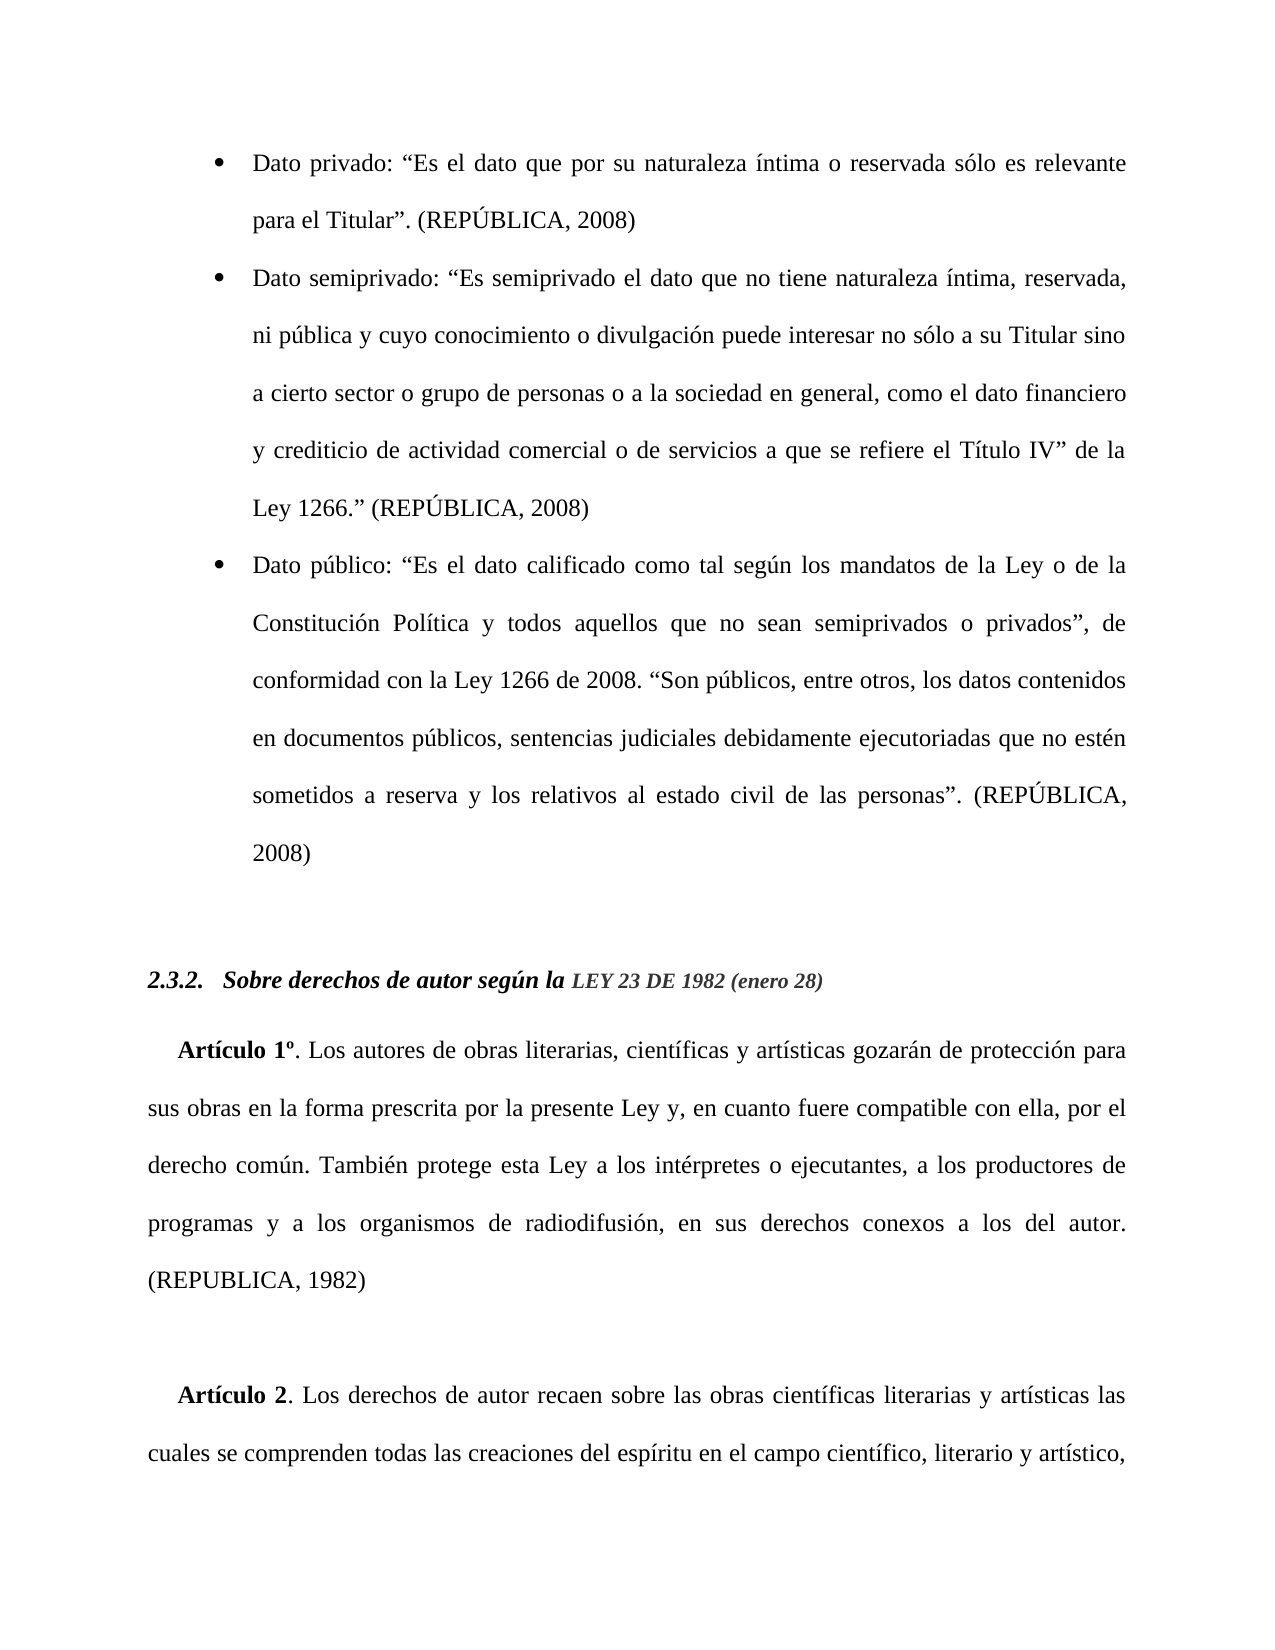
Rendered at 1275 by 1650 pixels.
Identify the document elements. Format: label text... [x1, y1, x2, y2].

text Artículo 1º. Los autores de obras literarias, científicas y artísticas gozarán de protección para sus obras en la forma prescrita por la presente Ley y, en cuanto fuere compatible con ella, por el derecho común. También protege esta Ley a los intérpretes o ejecutantes, a los productores de programas y a los organismos de radiodifusión, en sus derechos conexos a los del autor. (REPUBLICA, 1982) [148, 1035, 1127, 1294]
list Dato público: “Es el dato calificado como tal según los mandatos de la Ley o de la Constitución Política y todos aquellos que no sean semiprivados o privados”, de conformidad con la Ley 1266 de 2008. “Son públicos, entre otros, los datos contenidos en documentos públicos, sentencias judiciales debidamente ejecutoriadas que no estén sometidos a reserva y los relativos al estado civil de las personas”. (REPÚBLICA, 2008) [215, 550, 1127, 866]
subtitle Sobre derechos de autor según la LEY 23 DE 1982 (enero 28) [148, 965, 1127, 994]
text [148, 1380, 1127, 1466]
list Dato privado: “Es el dato que por su naturaleza íntima o reservada sólo es relevante para el Titular”. (REPÚBLICA, 2008) [215, 148, 1127, 234]
list Dato semiprivado: “Es semiprivado el dato que no tiene naturaleza íntima, reservada, ni pública y cuyo conocimiento o divulgación puede interesar no sólo a su Titular sino a cierto sector o grupo de personas o a la sociedad en general, como el dato financiero y crediticio de actividad comercial o de servicios a que se refiere el Título IV” de la Ley 1266.” (REPÚBLICA, 2008) [215, 263, 1127, 521]
